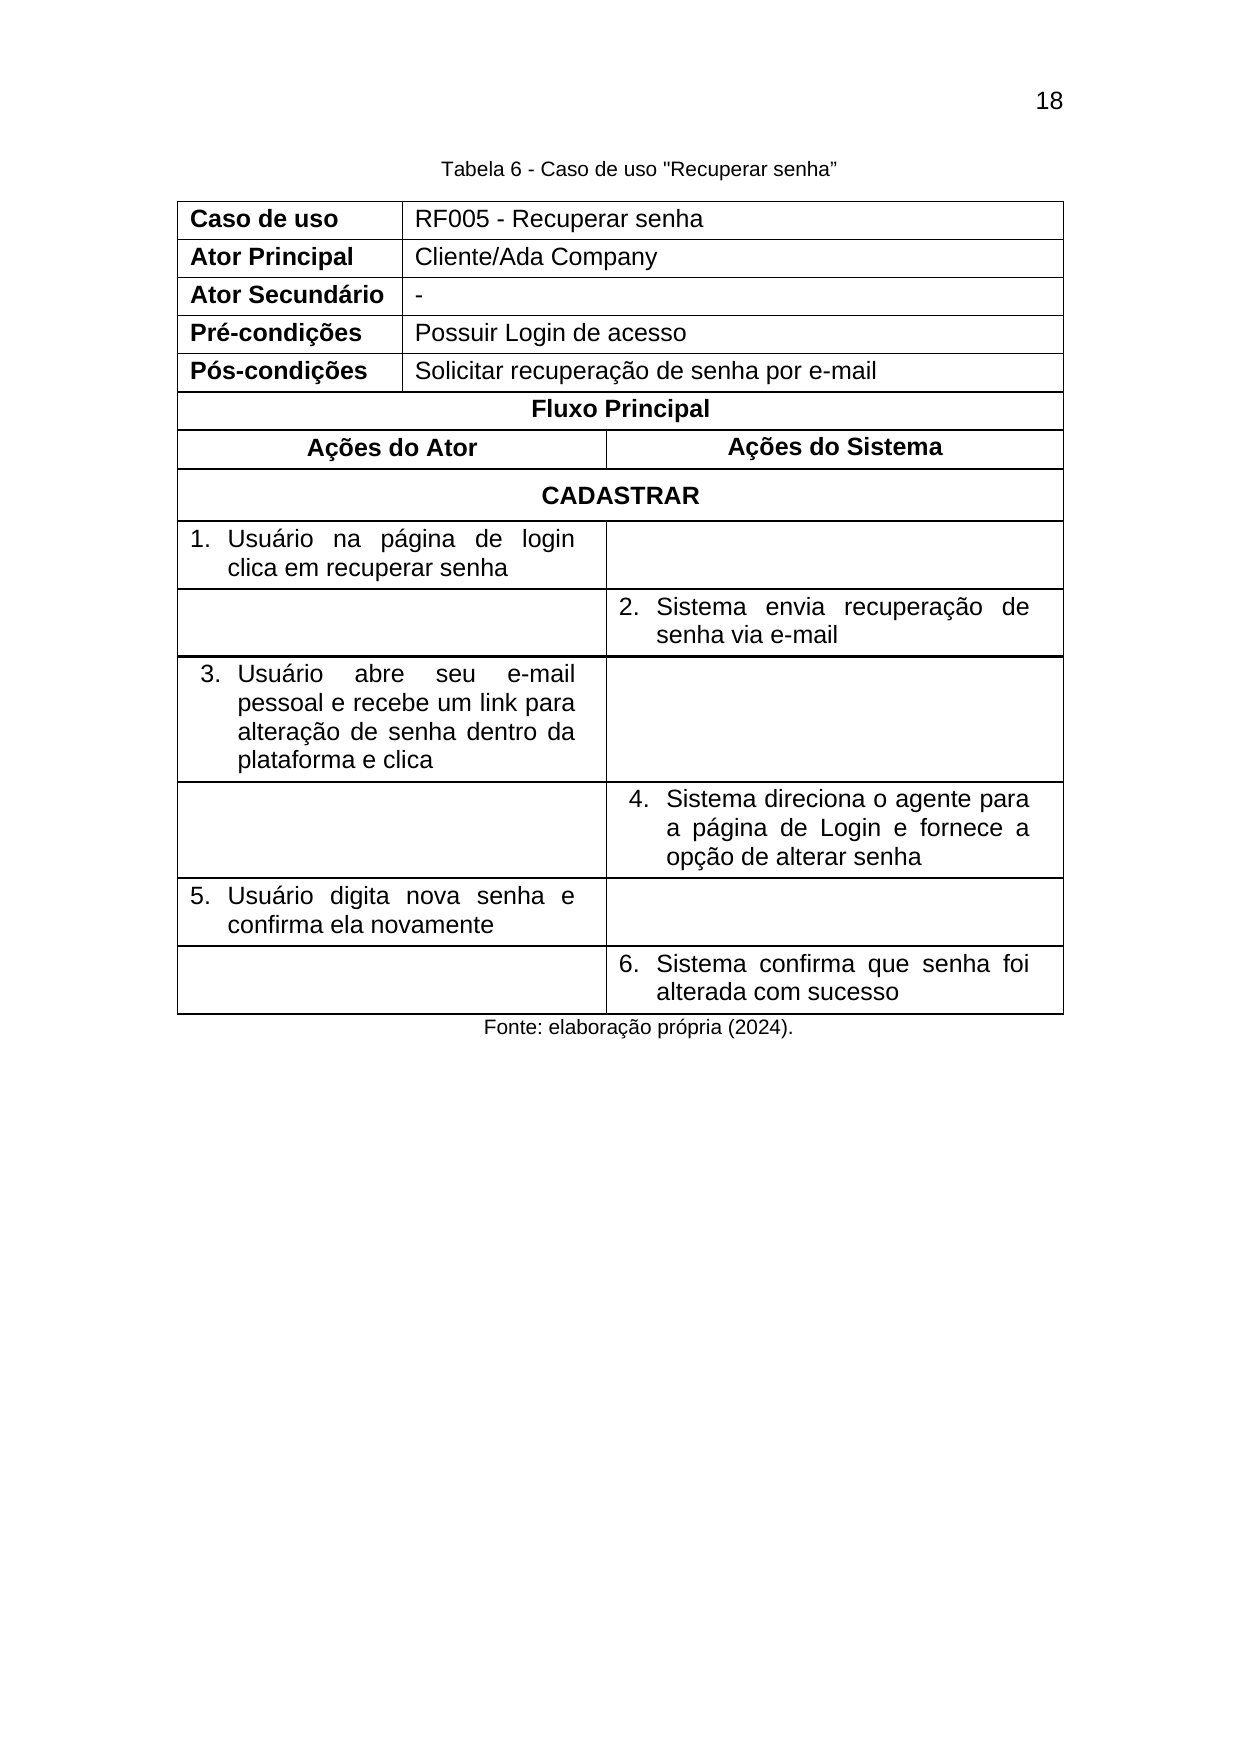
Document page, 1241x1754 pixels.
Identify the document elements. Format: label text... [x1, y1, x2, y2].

table_cell Usuário na página de login clica em recuperar senha [178, 522, 606, 588]
table_cell Pós-condições [178, 354, 402, 391]
table_cell Ações do Sistema [607, 431, 1063, 468]
table_cell [607, 879, 1063, 945]
table_cell Ator Principal [178, 240, 402, 277]
table_cell Solicitar recuperação de senha por e-mail [403, 354, 1063, 391]
table_cell [178, 590, 606, 655]
table_header Caso de uso [178, 202, 402, 239]
text Tabela 6 - Caso de uso "Recuperar senha” [177, 156, 1063, 180]
table_cell Sistema direciona o agente para a página de Login e fornece a opção de alterar senha [607, 783, 1063, 877]
table_cell Usuário abre seu e-mail pessoal e recebe um link para alteração de senha dentro da plataforma e clica [178, 658, 606, 781]
table_cell Fluxo Principal [178, 393, 1063, 429]
table_cell Sistema envia recuperação de senha via e-mail [607, 590, 1063, 655]
table_cell Pré-condições [178, 316, 402, 353]
table_header RF005 - Recuperar senha [403, 202, 1063, 239]
table_cell Usuário digita nova senha e confirma ela novamente [178, 879, 606, 945]
text Fonte: elaboração própria (2024). [177, 1015, 1063, 1038]
table_cell Cadastrar [178, 470, 1063, 520]
table_cell [607, 522, 1063, 588]
table_cell [178, 947, 606, 1012]
table_cell [178, 783, 606, 877]
table_cell [607, 658, 1063, 781]
table_cell Ações do Ator [178, 431, 606, 468]
table_cell Cliente/Ada Company [403, 240, 1063, 277]
table_cell Ator Secundário [178, 278, 402, 315]
table_cell Possuir Login de acesso [403, 316, 1063, 353]
table_cell - [403, 278, 1063, 315]
table_cell Sistema confirma que senha foi alterada com sucesso [607, 947, 1063, 1012]
